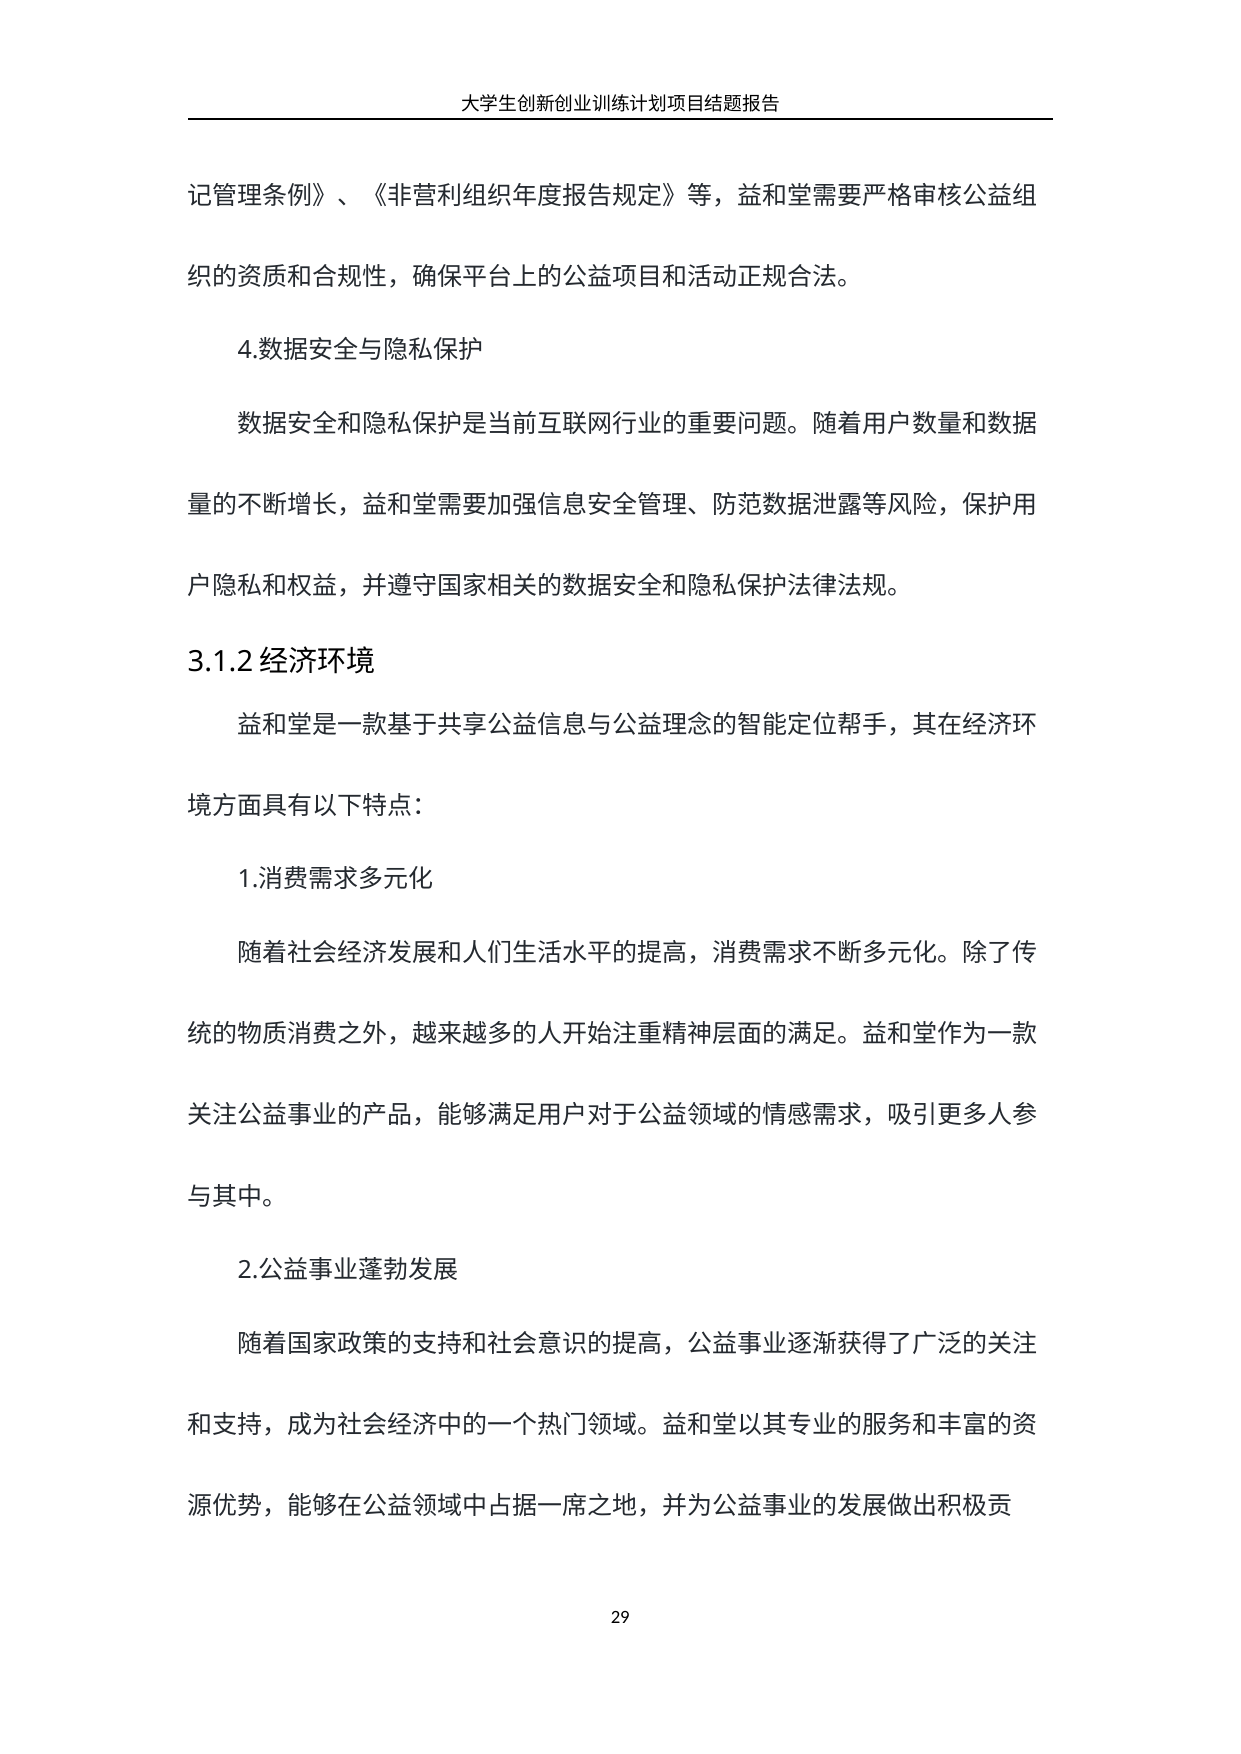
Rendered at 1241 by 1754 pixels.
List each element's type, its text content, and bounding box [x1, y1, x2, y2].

text 2.公益事业蓬勃发展 [187, 1236, 1053, 1301]
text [187, 1310, 1053, 1537]
text 随着社会经济发展和人们生活水平的提高，消费需求不断多元化。除了传统的物质消费之外，越来越多的人开始注重精神层面的满足。益和堂作为一款关注公益事业的产品，能够满足用户对于公益领域的情感需求，吸引更多人参与其中。 [187, 919, 1053, 1228]
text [187, 162, 1053, 308]
text 3.1.2经济环境 [187, 626, 1053, 691]
text 4.数据安全与隐私保护 [187, 317, 1053, 382]
text 1.消费需求多元化 [187, 846, 1053, 911]
text 数据安全和隐私保护是当前互联网行业的重要问题。随着用户数量和数据量的不断增长，益和堂需要加强信息安全管理、防范数据泄露等风险，保护用户隐私和权益，并遵守国家相关的数据安全和隐私保护法律法规。 [187, 390, 1053, 618]
text 益和堂是一款基于共享公益信息与公益理念的智能定位帮手，其在经济环境方面具有以下特点： [187, 691, 1053, 837]
